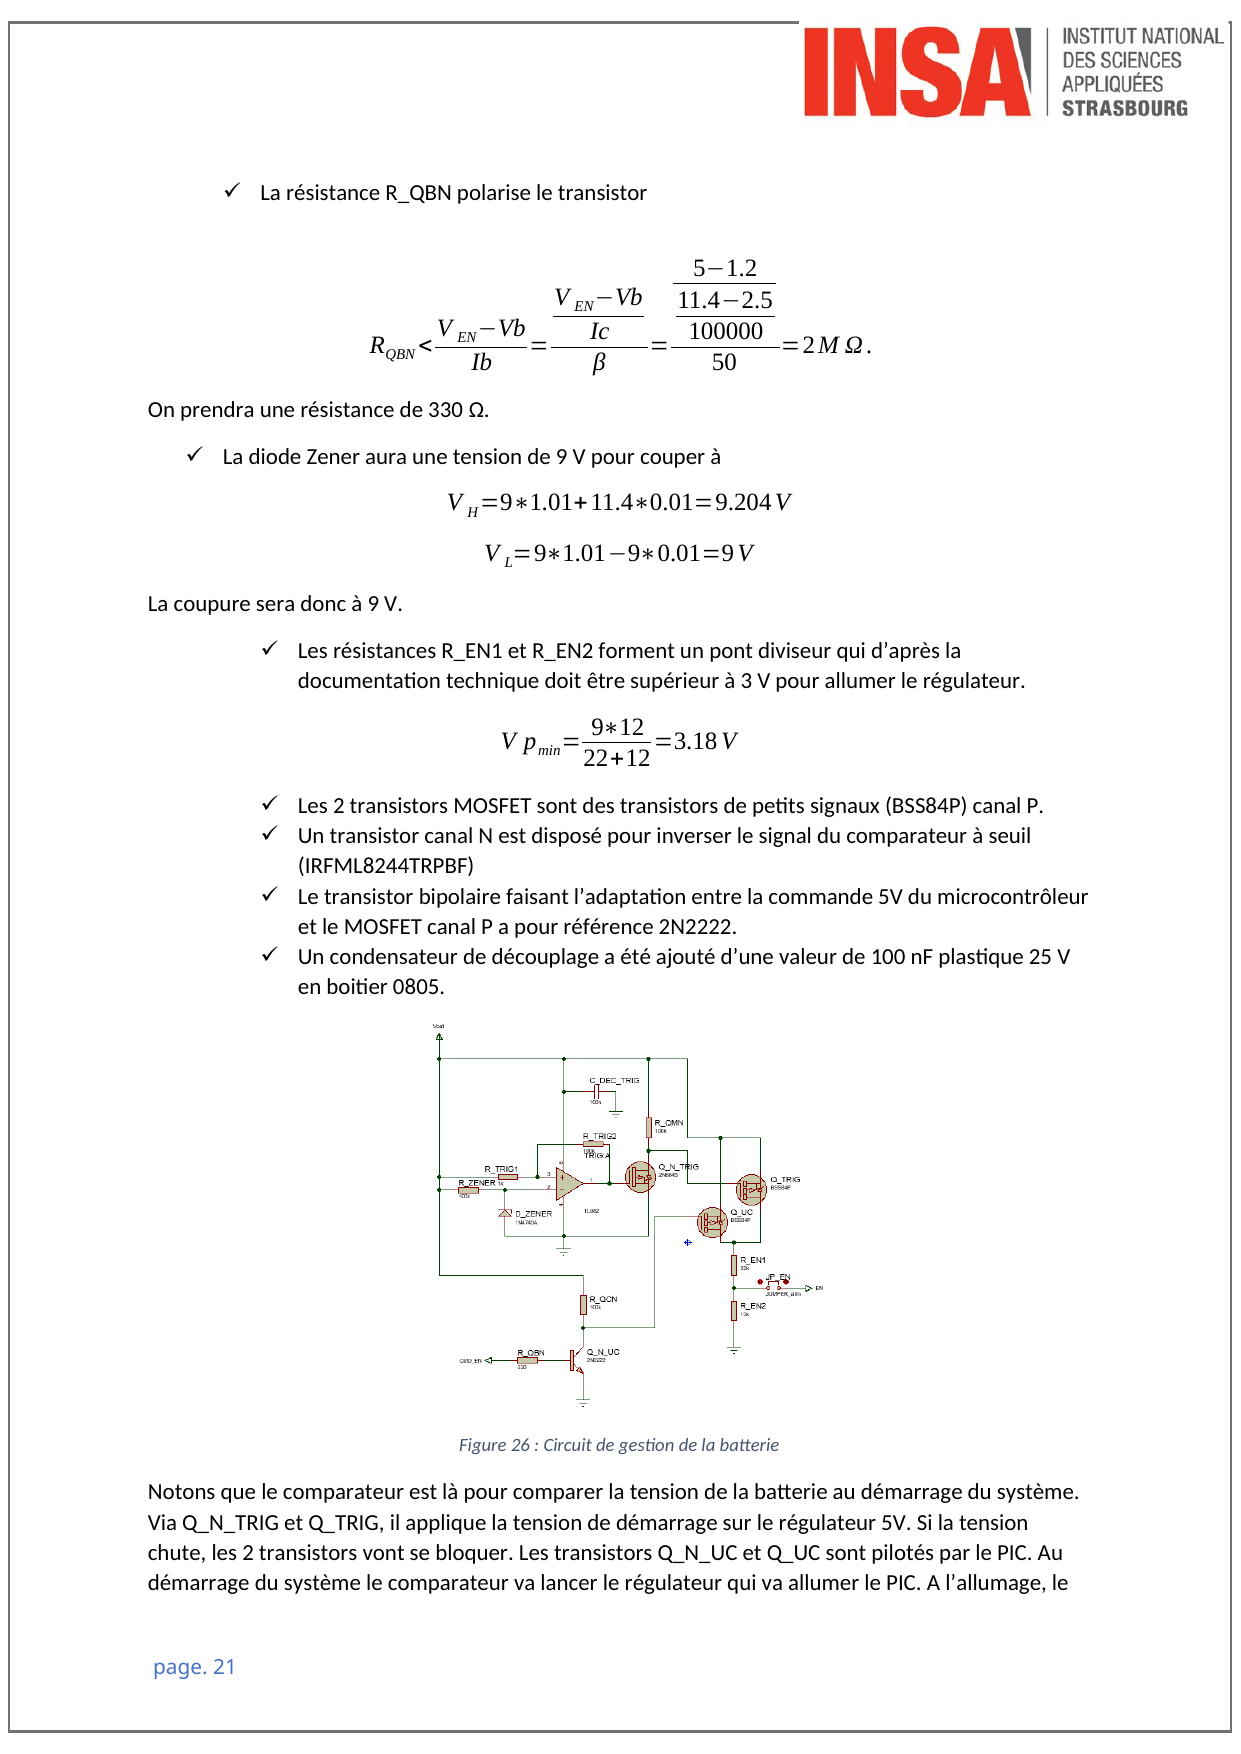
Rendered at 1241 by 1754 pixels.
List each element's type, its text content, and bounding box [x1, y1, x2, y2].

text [148, 1477, 1093, 1596]
list Un condensateur de découplage a été ajouté d’une valeur de 100 nF plastique 25 V en boitier 0805. [260, 942, 1093, 1001]
list La résistance R_QBN polarise le transistor [223, 178, 1093, 206]
list Les 2 transistors MOSFET sont des transistors de petits signaux (BSS84P) canal P. [260, 791, 1093, 819]
picture [413, 1019, 827, 1415]
picture [799, 18, 1229, 134]
list Un transistor canal N est disposé pour inverser le signal du comparateur à seuil (IRFML8244TRPBF) [260, 821, 1093, 880]
list Les résistances R_EN1 et R_EN2 forment un pont diviseur qui d’après la documentation technique doit être supérieur à 3 V pour allumer le régulateur. [260, 636, 1093, 694]
list Le transistor bipolaire faisant l’adaptation entre la commande 5V du microcontrôleur et le MOSFET canal P a pour référence 2N2222. [260, 882, 1093, 940]
text On prendra une résistance de 330 Ω. [148, 395, 1093, 423]
text La coupure sera donc à 9 V. [148, 589, 1093, 617]
list La diode Zener aura une tension de 9 V pour couper à [185, 442, 1093, 470]
